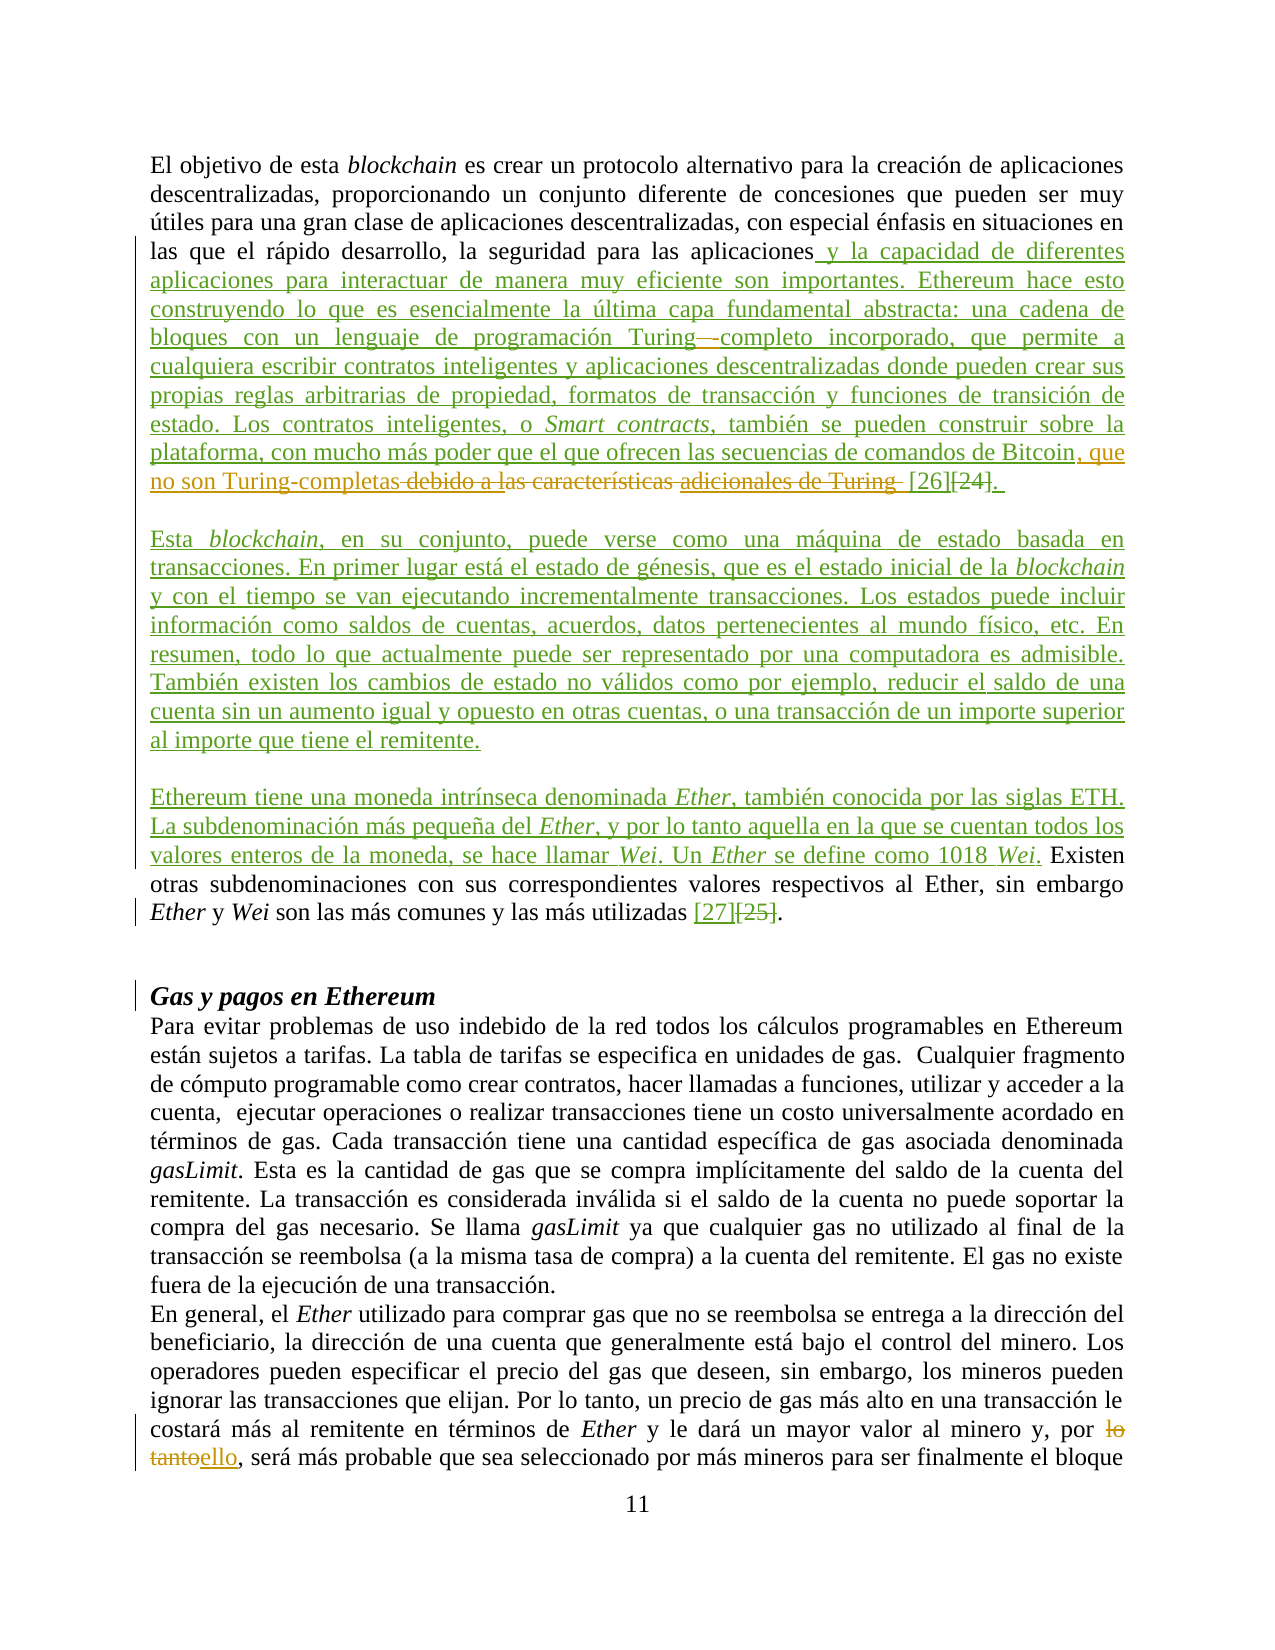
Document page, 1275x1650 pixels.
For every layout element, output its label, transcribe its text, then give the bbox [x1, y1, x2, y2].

text Para evitar problemas de uso indebido de la red todos los cálculos programables en Ethereum están sujetos a tarifas. La tabla de tarifas se especifica en unidades de gas. Cualquier fragmento de cómputo programable como crear contratos, hacer llamadas a funciones, utilizar y acceder a la cuenta, ejecutar operaciones o realizar transacciones tiene un costo universalmente acordado en términos de gas. Cada transacción tiene una cantidad específica de gas asociada denominada gasLimit. Esta es la cantidad de gas que se compra implícitamente del saldo de la cuenta del remitente. La transacción es considerada inválida si el saldo de la cuenta no puede soportar la compra del gas necesario. Se llama gasLimit ya que cualquier gas no utilizado al final de la transacción se reembolsa (a la misma tasa de compra) a la cuenta del remitente. El gas no existe fuera de la ejecución de una transacción. [150, 1011, 1125, 1299]
text El objetivo de esta blockchain es crear un protocolo alternativo para la creación de aplicaciones descentralizadas, proporcionando un conjunto diferente de concesiones que pueden ser muy útiles para una gran clase de aplicaciones descentralizadas, con especial énfasis en situaciones en las que el rápido desarrollo, la seguridad para las aplicaciones [150, 320, 1125, 347]
text El objetivo de esta blockchain es crear un protocolo alternativo para la creación de aplicaciones descentralizadas, proporcionando un conjunto diferente de concesiones que pueden ser muy útiles para una gran clase de aplicaciones descentralizadas, con especial énfasis en situaciones en las que el rápido desarrollo, la seguridad para las aplicaciones [150, 291, 1125, 319]
text Existen otras subdenominaciones con sus correspondientes valores respectivos al Ether, sin embargo Ether y Wei son las más comunes y las más utilizadas . [150, 782, 1125, 807]
text El objetivo de esta blockchain es crear un protocolo alternativo para la creación de aplicaciones descentralizadas, proporcionando un conjunto diferente de concesiones que pueden ser muy útiles para una gran clase de aplicaciones descentralizadas, con especial énfasis en situaciones en las que el rápido desarrollo, la seguridad para las aplicaciones [150, 435, 1125, 495]
text El objetivo de esta blockchain es crear un protocolo alternativo para la creación de aplicaciones descentralizadas, proporcionando un conjunto diferente de concesiones que pueden ser muy útiles para una gran clase de aplicaciones descentralizadas, con especial énfasis en situaciones en las que el rápido desarrollo, la seguridad para las aplicaciones [150, 150, 1125, 290]
text El objetivo de esta blockchain es crear un protocolo alternativo para la creación de aplicaciones descentralizadas, proporcionando un conjunto diferente de concesiones que pueden ser muy útiles para una gran clase de aplicaciones descentralizadas, con especial énfasis en situaciones en las que el rápido desarrollo, la seguridad para las aplicaciones [150, 349, 1125, 376]
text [150, 1299, 1125, 1471]
text Existen otras subdenominaciones con sus correspondientes valores respectivos al Ether, sin embargo Ether y Wei son las más comunes y las más utilizadas . [150, 809, 1125, 926]
text El objetivo de esta blockchain es crear un protocolo alternativo para la creación de aplicaciones descentralizadas, proporcionando un conjunto diferente de concesiones que pueden ser muy útiles para una gran clase de aplicaciones descentralizadas, con especial énfasis en situaciones en las que el rápido desarrollo, la seguridad para las aplicaciones [150, 378, 1125, 405]
text El objetivo de esta blockchain es crear un protocolo alternativo para la creación de aplicaciones descentralizadas, proporcionando un conjunto diferente de concesiones que pueden ser muy útiles para una gran clase de aplicaciones descentralizadas, con especial énfasis en situaciones en las que el rápido desarrollo, la seguridad para las aplicaciones [150, 406, 1125, 434]
subtitle Gas y pagos en Ethereum [150, 980, 1125, 1011]
